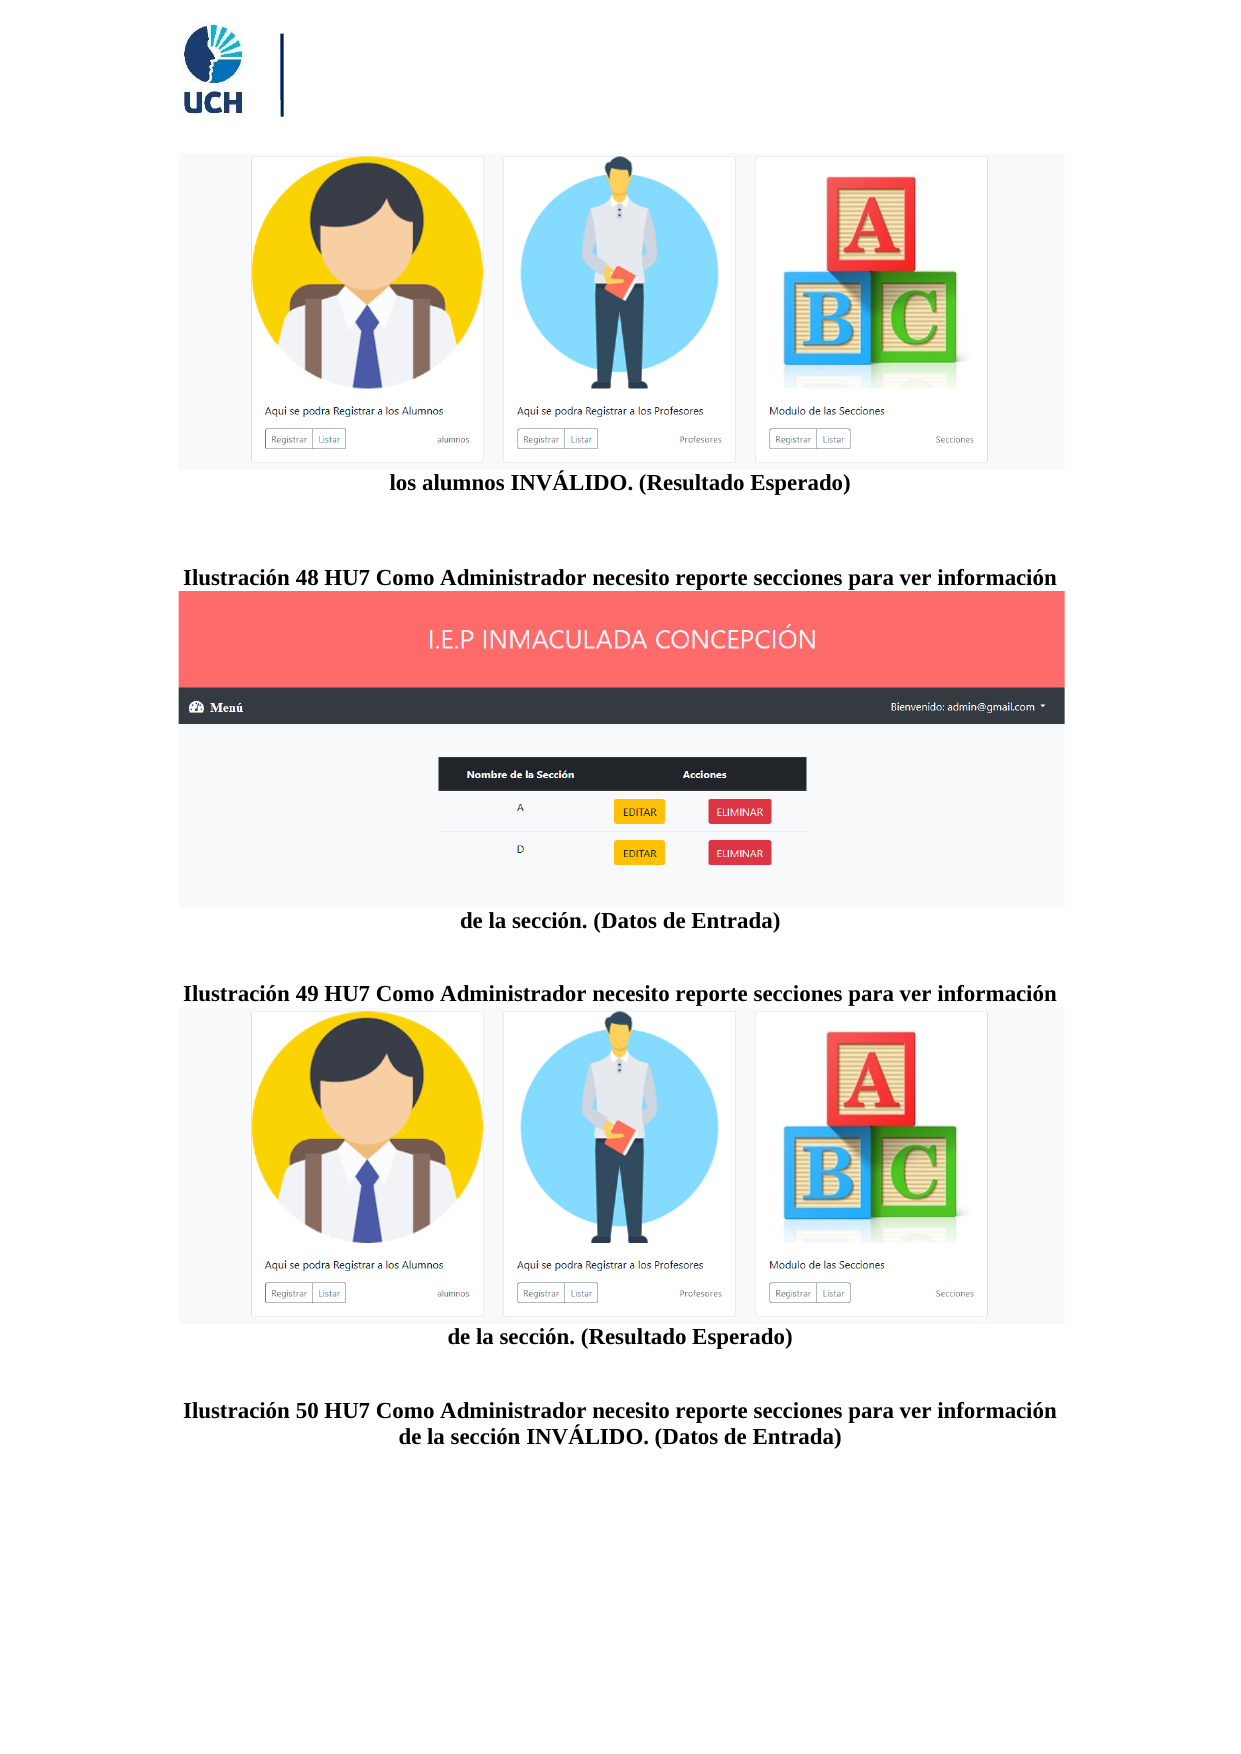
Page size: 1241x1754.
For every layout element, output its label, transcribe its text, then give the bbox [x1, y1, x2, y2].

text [177, 148, 1063, 496]
picture [177, 22, 251, 117]
